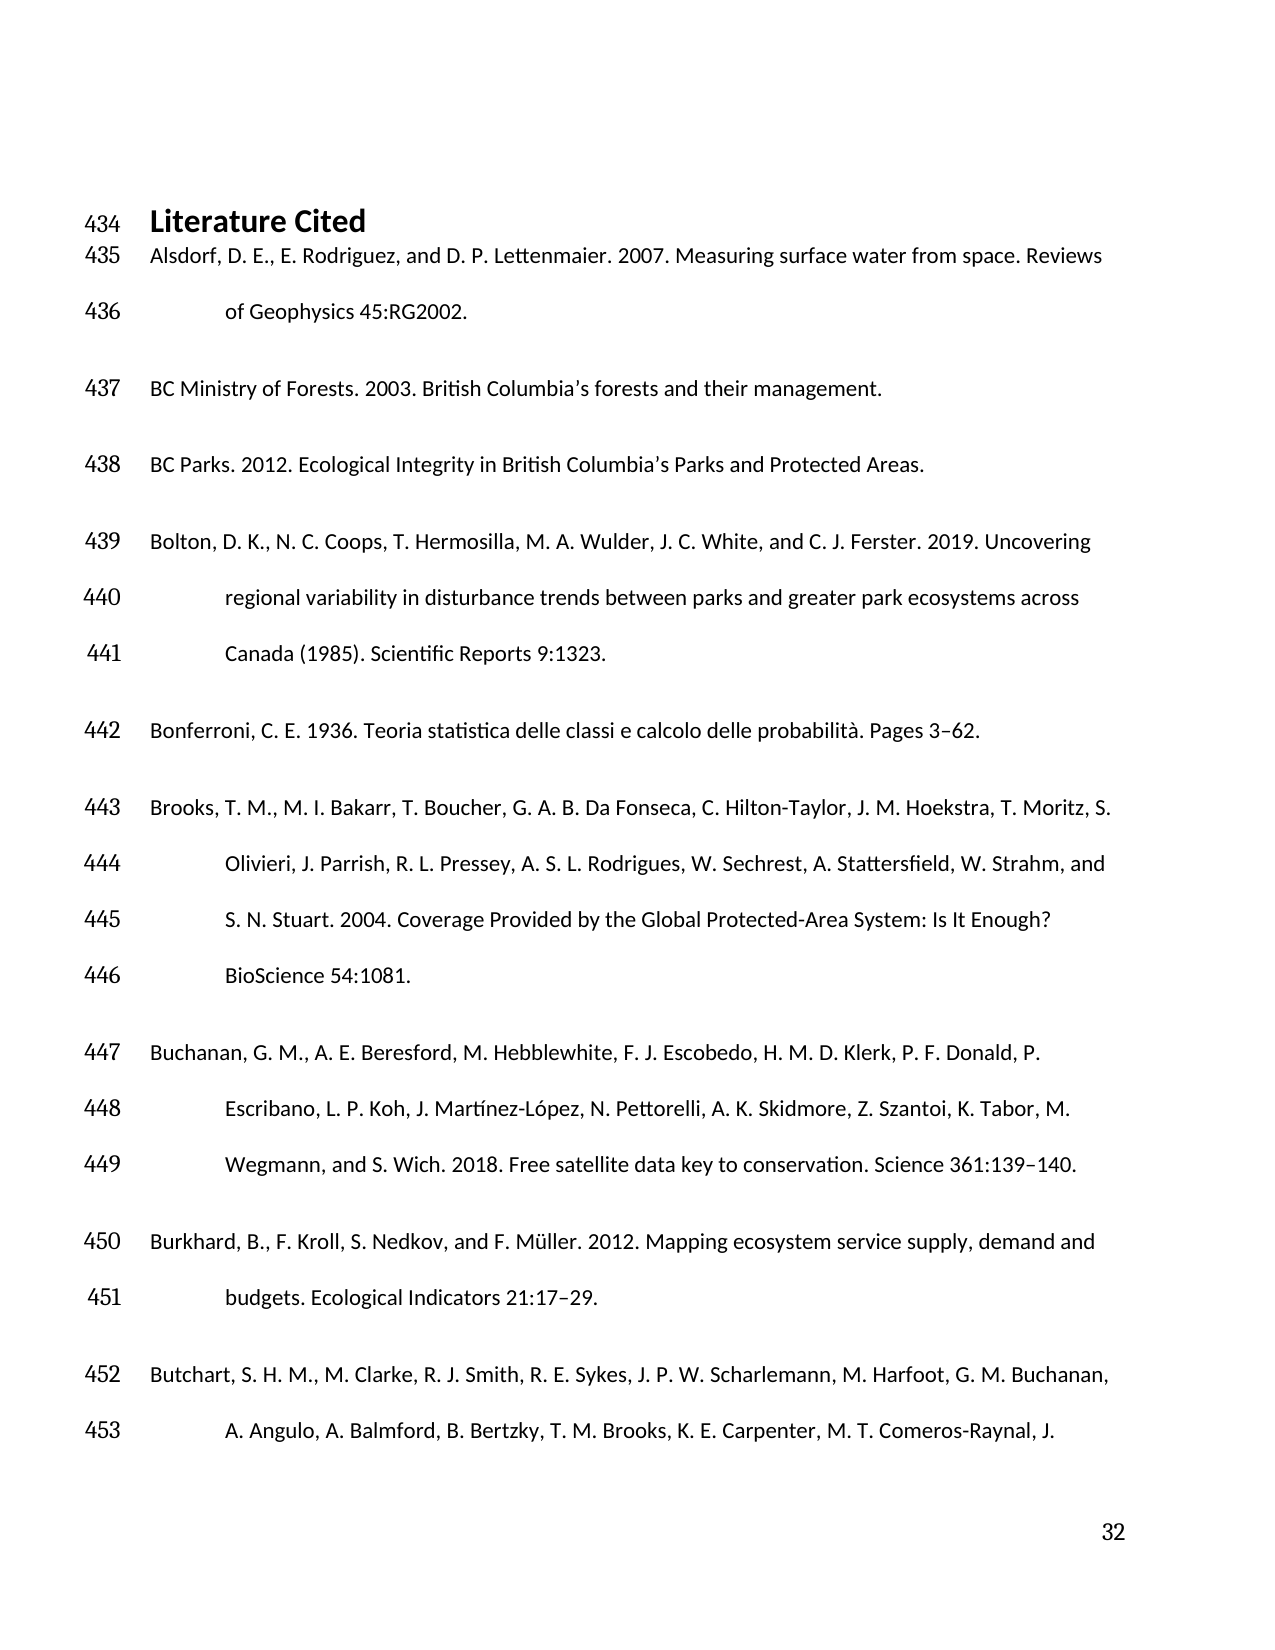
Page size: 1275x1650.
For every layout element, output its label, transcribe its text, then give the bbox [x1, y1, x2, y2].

text Bolton, D. K., N. C. Coops, T. Hermosilla, M. A. Wulder, J. C. White, and C. J. Ferster. 2019. Uncovering regional variability in disturbance trends between parks and greater park ecosystems across Canada (1985). Scientific Reports 9:1323. [150, 527, 1125, 667]
text BC Ministry of Forests. 2003. British Columbia’s forests and their management. [150, 374, 1125, 402]
text Burkhard, B., F. Kroll, S. Nedkov, and F. Müller. 2012. Mapping ecosystem service supply, demand and budgets. Ecological Indicators 21:17–29. [150, 1227, 1125, 1311]
text Brooks, T. M., M. I. Bakarr, T. Boucher, G. A. B. Da Fonseca, C. Hilton-Taylor, J. M. Hoekstra, T. Moritz, S. Olivieri, J. Parrish, R. L. Pressey, A. S. L. Rodrigues, W. Sechrest, A. Stattersfield, W. Strahm, and S. N. Stuart. 2004. Coverage Provided by the Global Protected-Area System: Is It Enough? BioScience 54:1081. [150, 793, 1125, 989]
text Bonferroni, C. E. 1936. Teoria statistica delle classi e calcolo delle probabilità. Pages 3–62. [150, 716, 1125, 744]
text BC Parks. 2012. Ecological Integrity in British Columbia’s Parks and Protected Areas. [150, 451, 1125, 478]
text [150, 1360, 1125, 1444]
text Alsdorf, D. E., E. Rodriguez, and D. P. Lettenmaier. 2007. Measuring surface water from space. Reviews of Geophysics 45:RG2002. [150, 241, 1125, 325]
text Buchanan, G. M., A. E. Beresford, M. Hebblewhite, F. J. Escobedo, H. M. D. Klerk, P. F. Donald, P. Escribano, L. P. Koh, J. Martínez-López, N. Pettorelli, A. K. Skidmore, Z. Szantoi, K. Tabor, M. Wegmann, and S. Wich. 2018. Free satellite data key to conservation. Science 361:139–140. [150, 1038, 1125, 1178]
subtitle Literature Cited [150, 200, 1125, 241]
